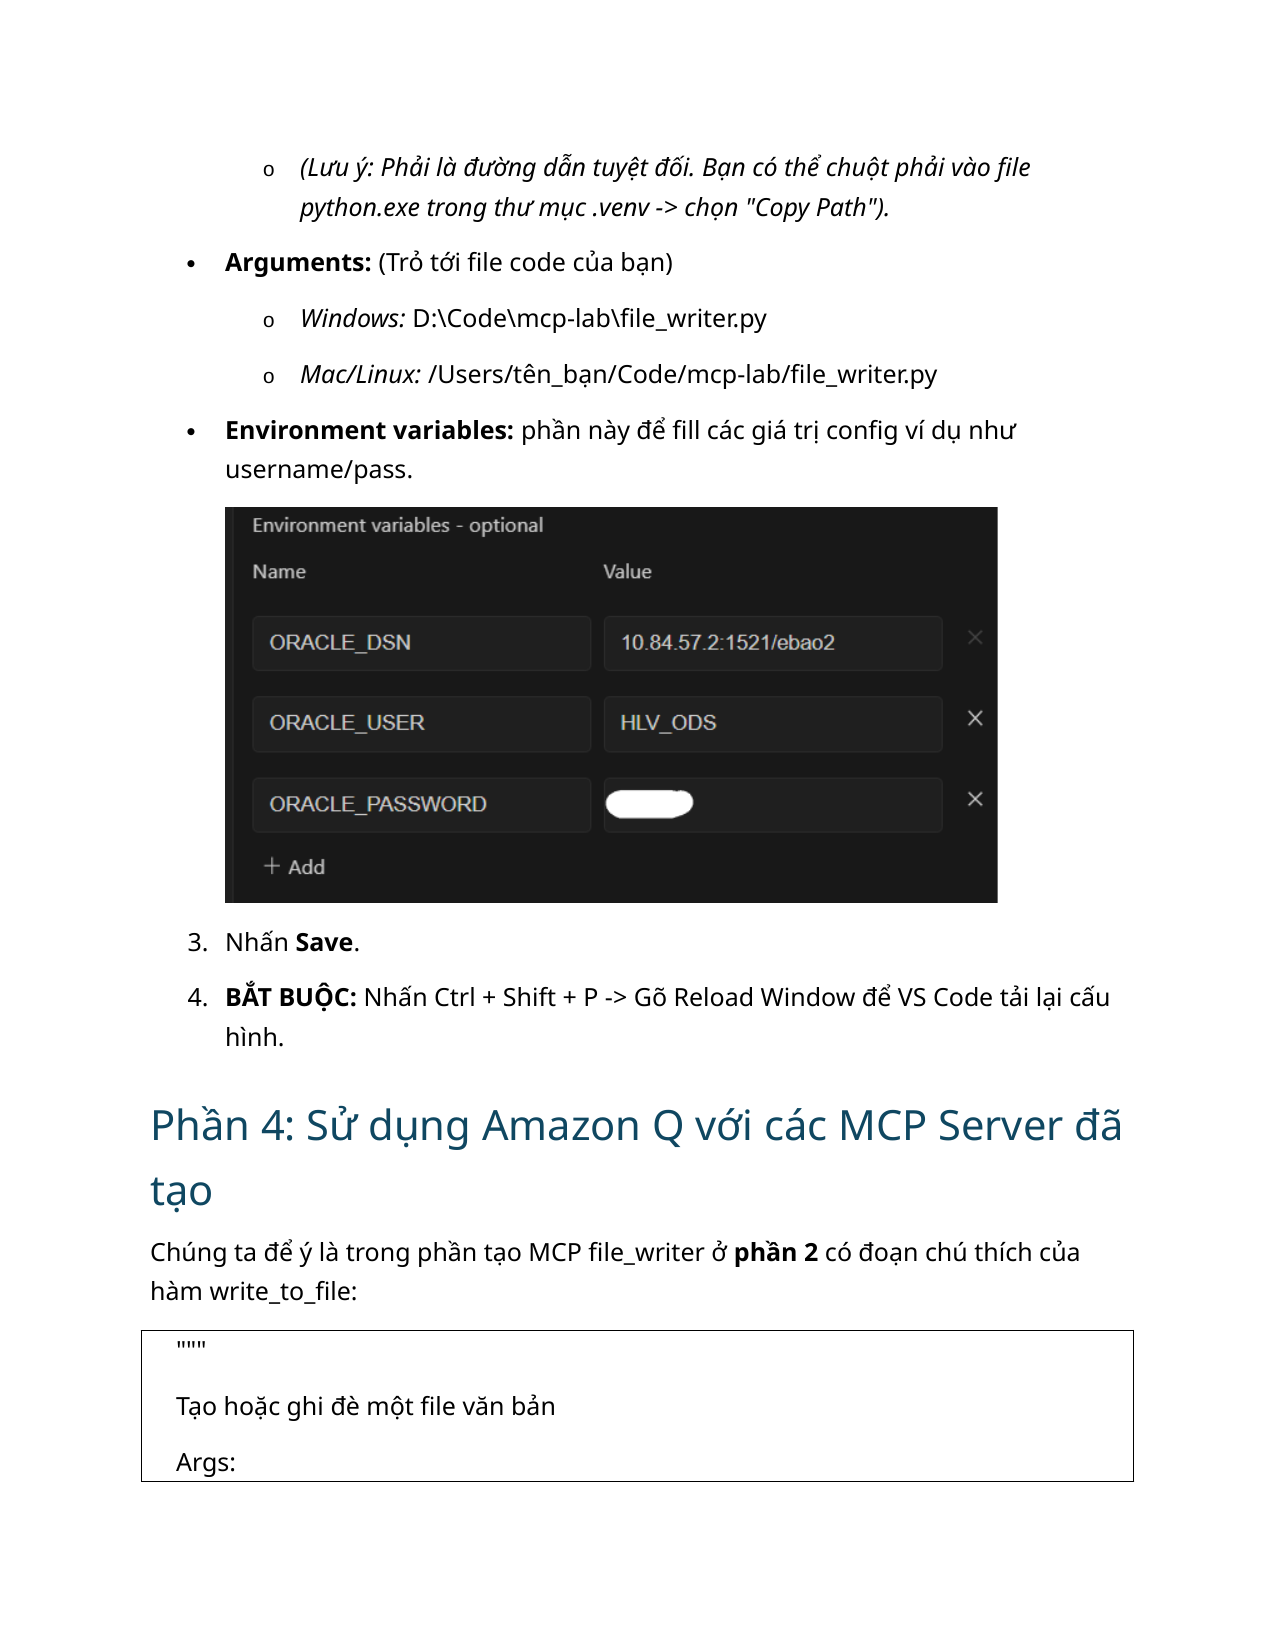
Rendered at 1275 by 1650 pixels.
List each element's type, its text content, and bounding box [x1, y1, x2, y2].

list BẮT BUỘC: Nhấn Ctrl + Shift + P -> Gõ Reload Window để VS Code tải lại cấu hình. [187, 980, 1125, 1053]
list Windows: D:\Code\mcp-lab\file_writer.py [262, 301, 1125, 335]
list Mac/Linux: /Users/tên_bạn/Code/mcp-lab/file_writer.py [262, 357, 1125, 391]
picture [225, 507, 998, 903]
list Arguments: (Trỏ tới file code của bạn) [187, 245, 1125, 279]
text Tạo hoặc ghi đè một file văn bản [142, 1386, 1133, 1423]
list Environment variables: phần này để fill các giá trị config ví dụ như username/pass. [187, 412, 1125, 486]
list Nhấn Save. [187, 924, 1125, 958]
text Args: [142, 1441, 1133, 1481]
subtitle Phần 4: Sử dụng Amazon Q với các MCP Server đã tạo [150, 1096, 1125, 1218]
text Chúng ta để ý là trong phần tạo MCP file_writer ở phần 2 có đoạn chú thích của hàm write_to_file: [150, 1235, 1125, 1308]
text """ [142, 1331, 1133, 1367]
list (Lưu ý: Phải là đường dẫn tuyệt đối. Bạn có thể chuột phải vào file python.exe trong thư mục .venv -> chọn "Copy Path"). [262, 150, 1125, 223]
